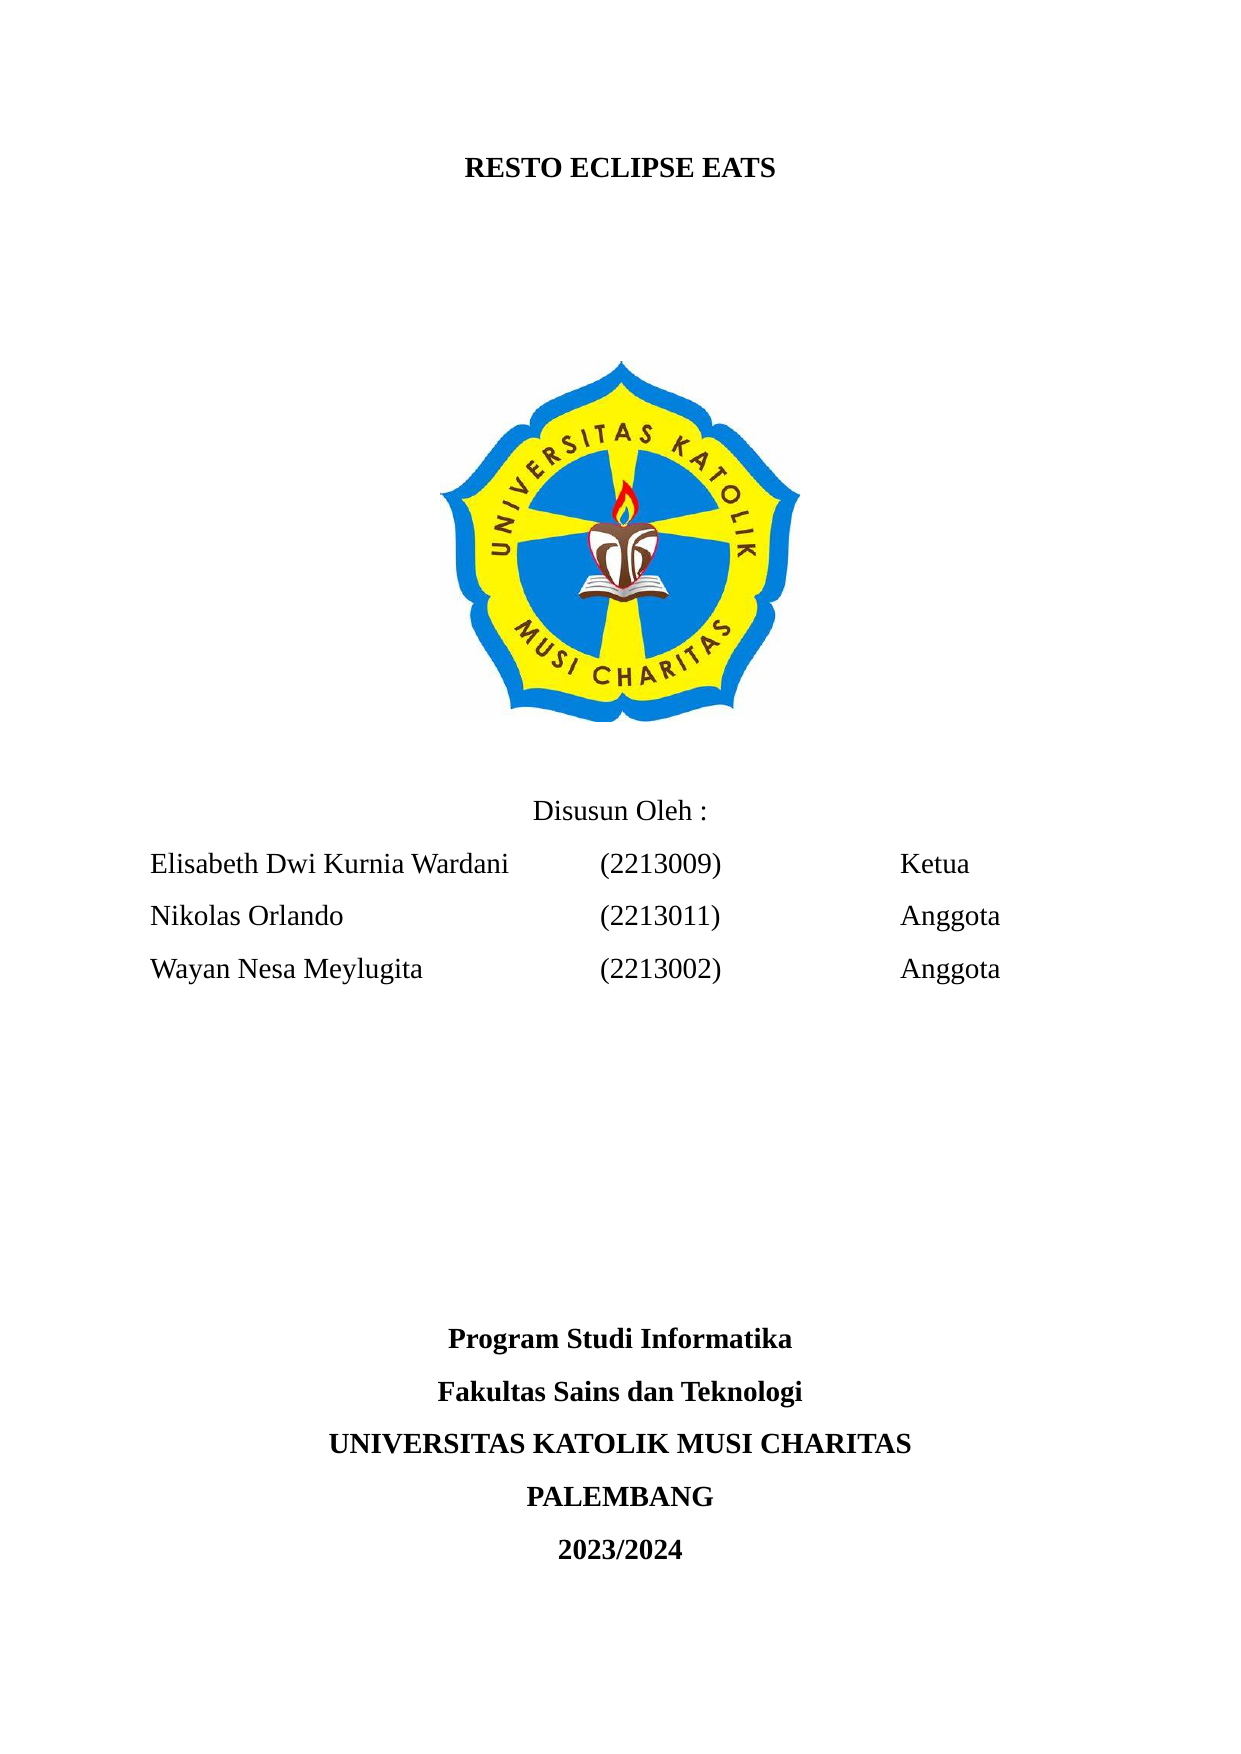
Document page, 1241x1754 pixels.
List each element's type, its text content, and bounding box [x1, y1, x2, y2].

text Program Studi Informatika [150, 1321, 1090, 1354]
text Nikolas Orlando (2213011) Anggota [150, 898, 1090, 932]
text PALEMBANG [150, 1479, 1090, 1513]
text Elisabeth Dwi Kurnia Wardani (2213009) Ketua [150, 846, 1090, 879]
text Disusun Oleh : [150, 793, 1090, 826]
text 2023/2024 [150, 1532, 1090, 1566]
text RESTO ECLIPSE EATS [150, 150, 1090, 183]
picture [440, 361, 800, 722]
text Fakultas Sains dan Teknologi [150, 1374, 1090, 1407]
text UNIVERSITAS KATOLIK MUSI CHARITAS [150, 1427, 1090, 1460]
text Wayan Nesa Meylugita (2213002) Anggota [150, 951, 1090, 985]
